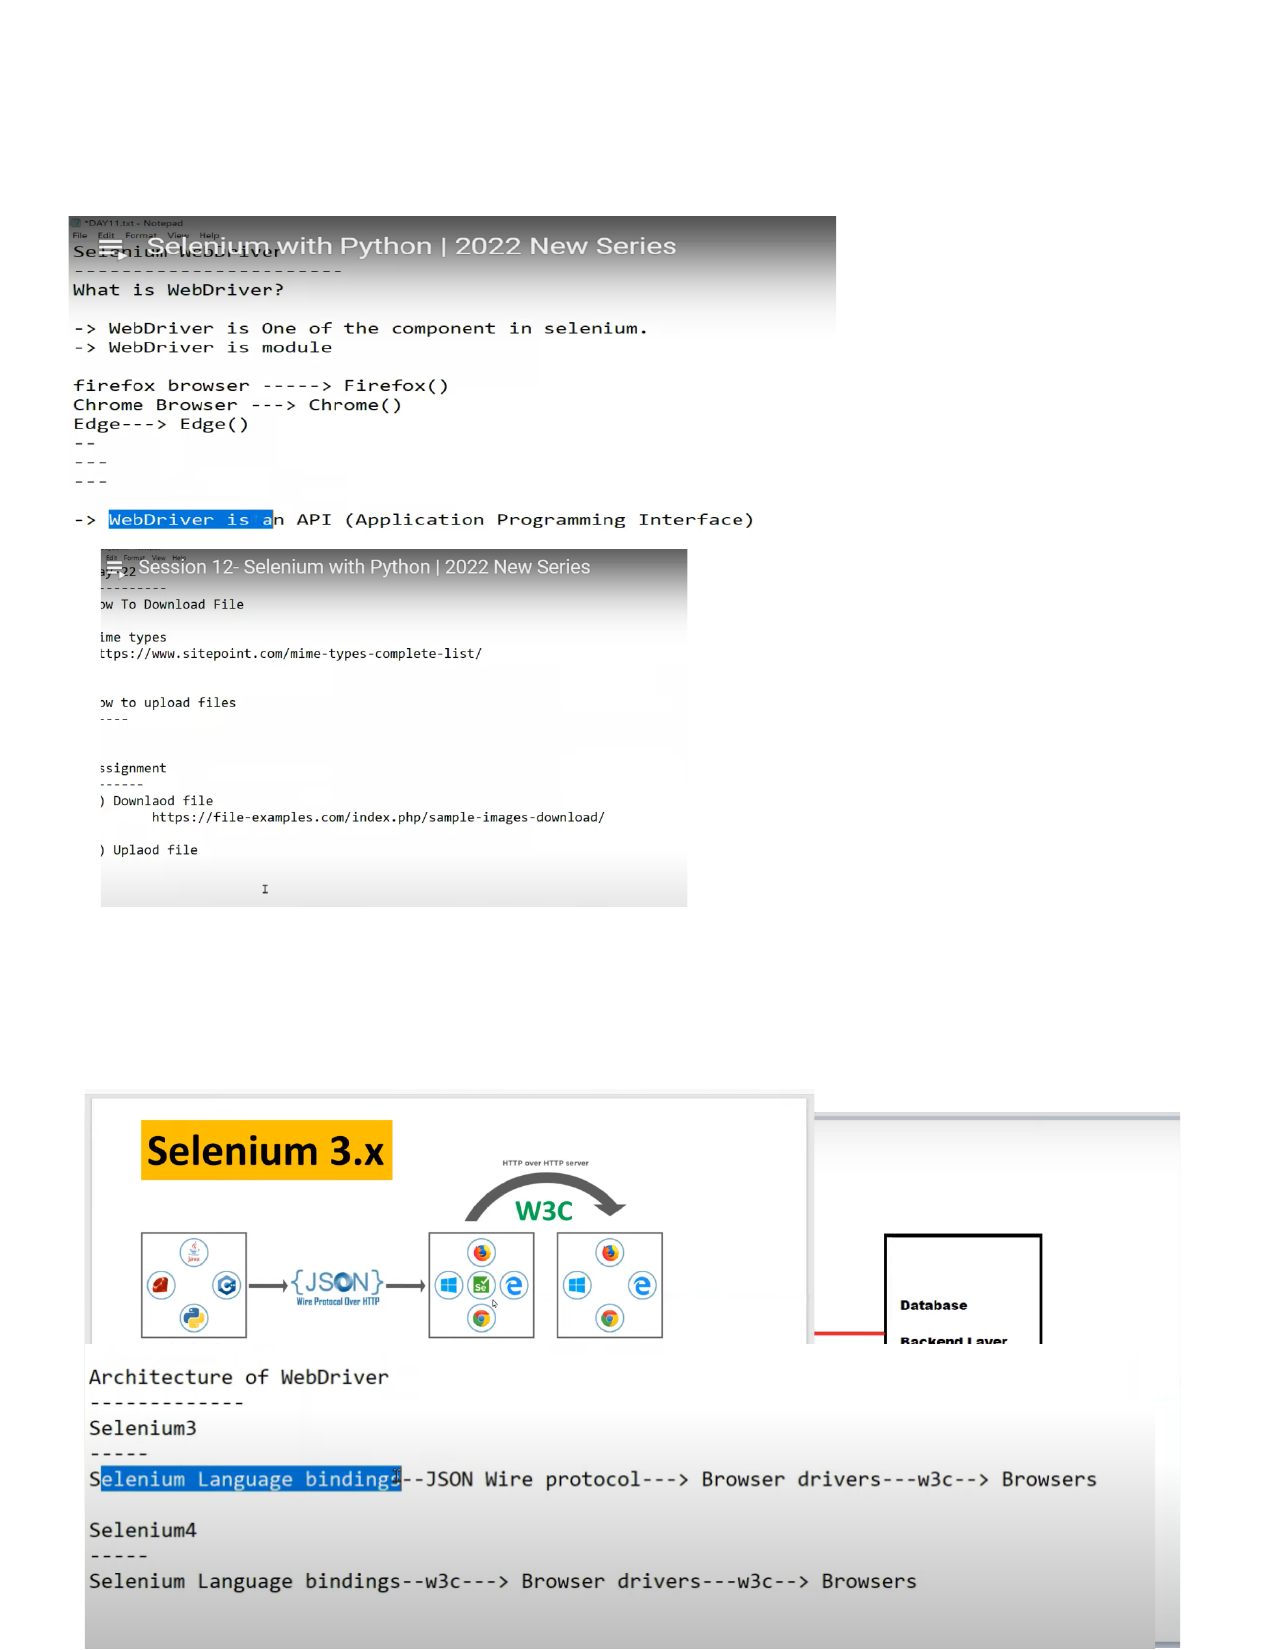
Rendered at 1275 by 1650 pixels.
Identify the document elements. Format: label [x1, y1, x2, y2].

picture [83, 1089, 818, 1650]
picture [67, 216, 839, 744]
